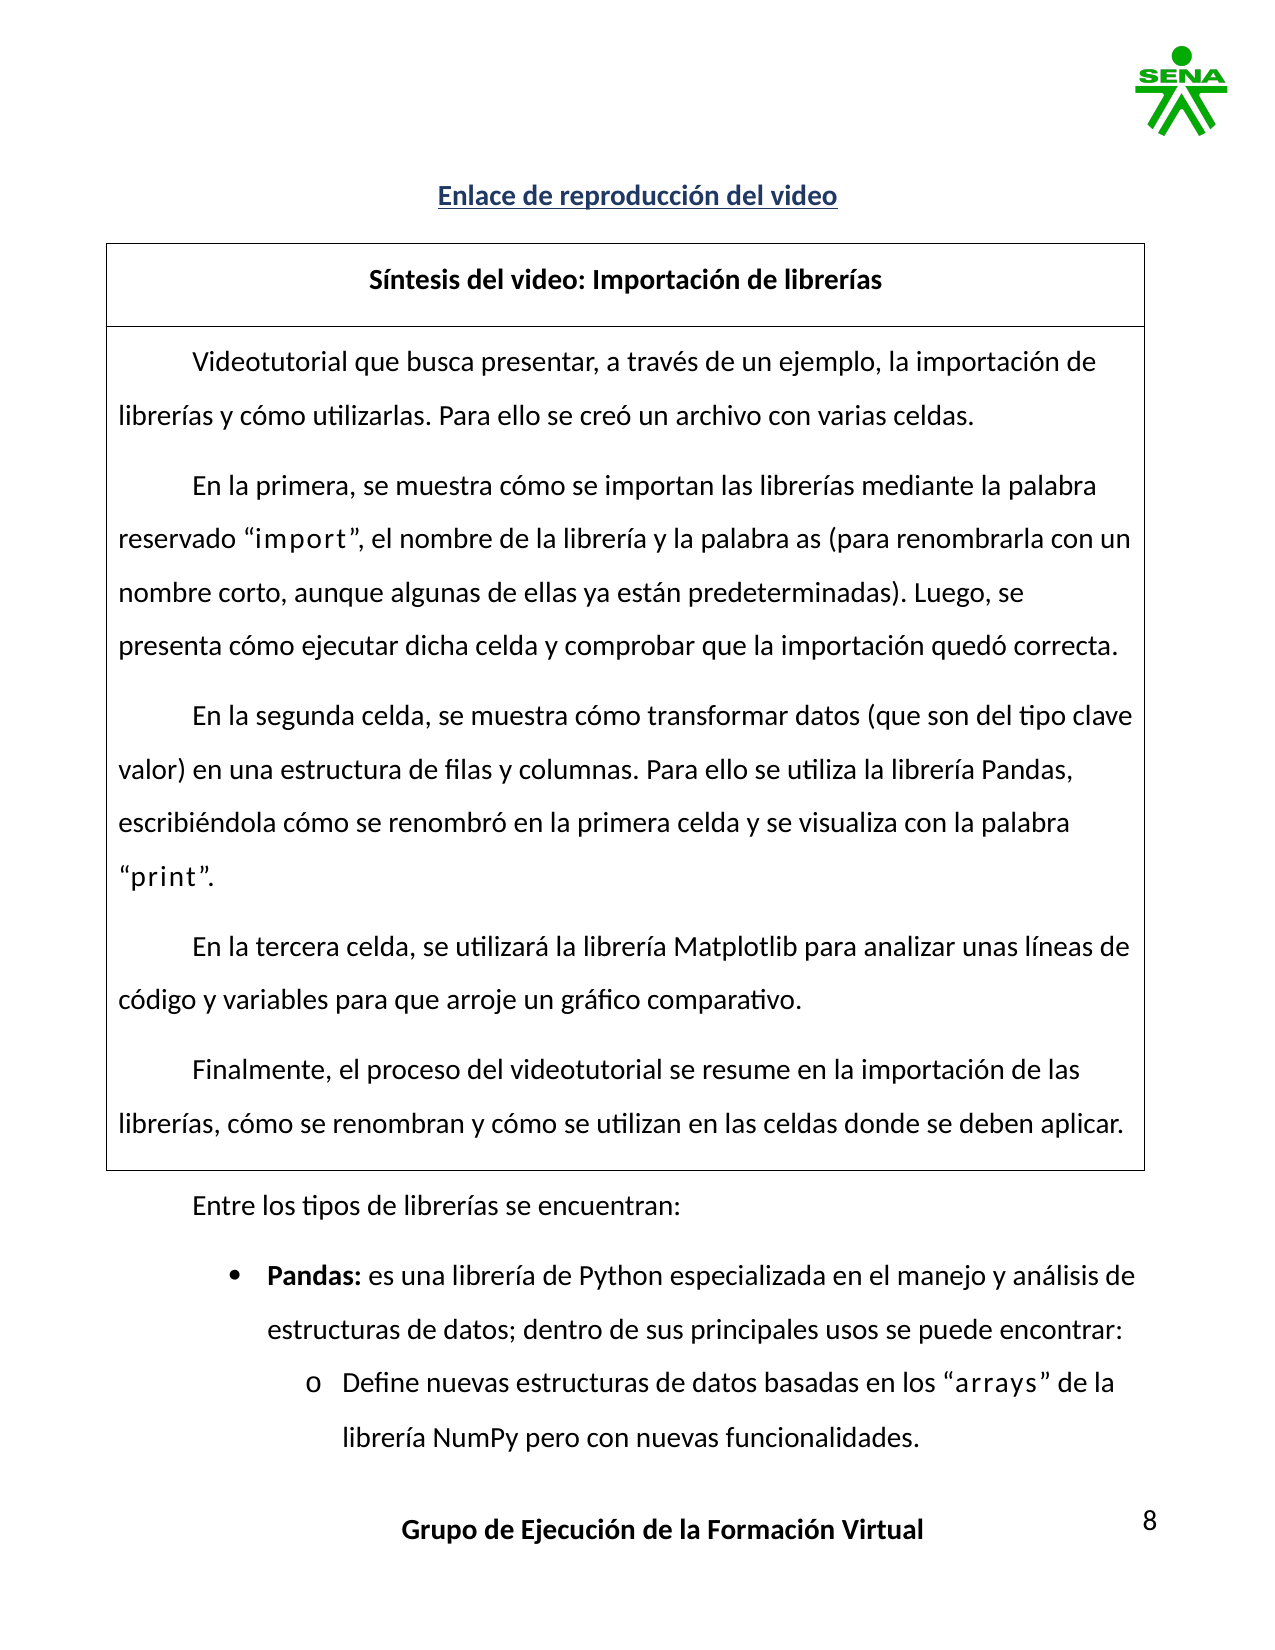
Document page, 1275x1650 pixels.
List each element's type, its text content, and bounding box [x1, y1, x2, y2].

text Enlace de reproducción del video [118, 177, 1157, 213]
picture [1135, 46, 1228, 136]
list Define nuevas estructuras de datos basadas en los “arrays” de la librería NumPy pero con nuevas funcionalidades. [304, 1364, 1157, 1455]
table_header Síntesis del video: Importación de librerías [107, 244, 1144, 326]
list Pandas: es una librería de Python especializada en el manejo y análisis de estructuras de datos; dentro de sus principales usos se puede encontrar: [229, 1257, 1157, 1346]
text Entre los tipos de librerías se encuentran: [118, 1187, 1157, 1223]
table_cell Videotutorial que busca presentar, a través de un ejemplo, la importación de librerías y cómo utilizarlas. Para ello se creó un archivo con varias celdas. En la primera, se muestra cómo se importan las librerías mediante la palabra reservado “import”, el nombre de la librería y la palabra as (para renombrarla con un nombre corto, aunque algunas de ellas ya están predeterminadas). Luego, se presenta cómo ejecutar dicha celda y comprobar que la importación quedó correcta. En la segunda celda, se muestra cómo transformar datos (que son del tipo clave valor) en una estructura de filas y columnas. Para ello se utiliza la librería Pandas, escribiéndola cómo se renombró en la primera celda y se visualiza con la palabra “print”. En la tercera celda, se utilizará la librería Matplotlib para analizar unas líneas de código y variables para que arroje un gráfico comparativo. Finalmente, el proceso del videotutorial se resume en la importación de las librerías, cómo se renombran y cómo se utilizan en las celdas donde se deben aplicar. [107, 327, 1144, 1169]
